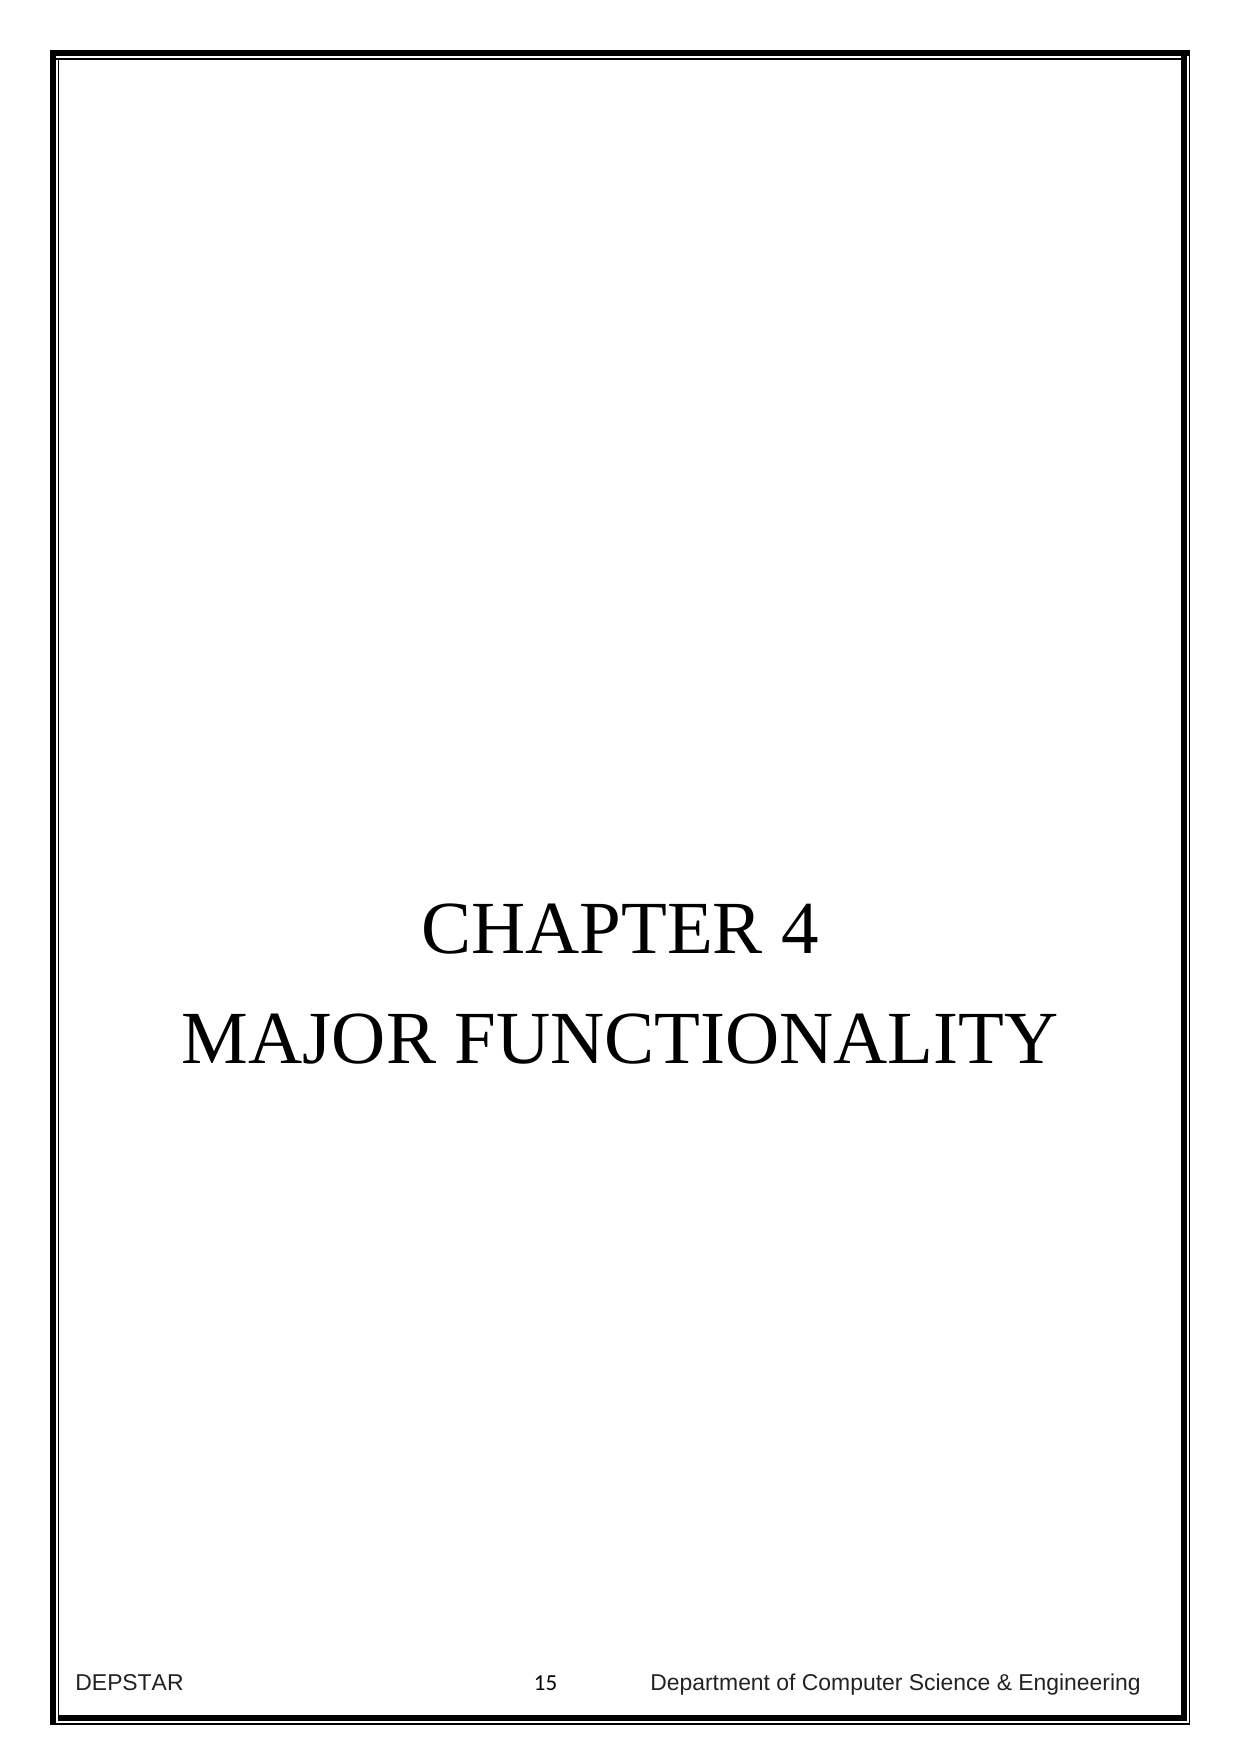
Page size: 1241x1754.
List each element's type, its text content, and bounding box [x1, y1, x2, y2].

text MAJOR FUNCTIONALITY [75, 993, 1165, 1080]
text CHAPTER 4 [75, 884, 1165, 970]
